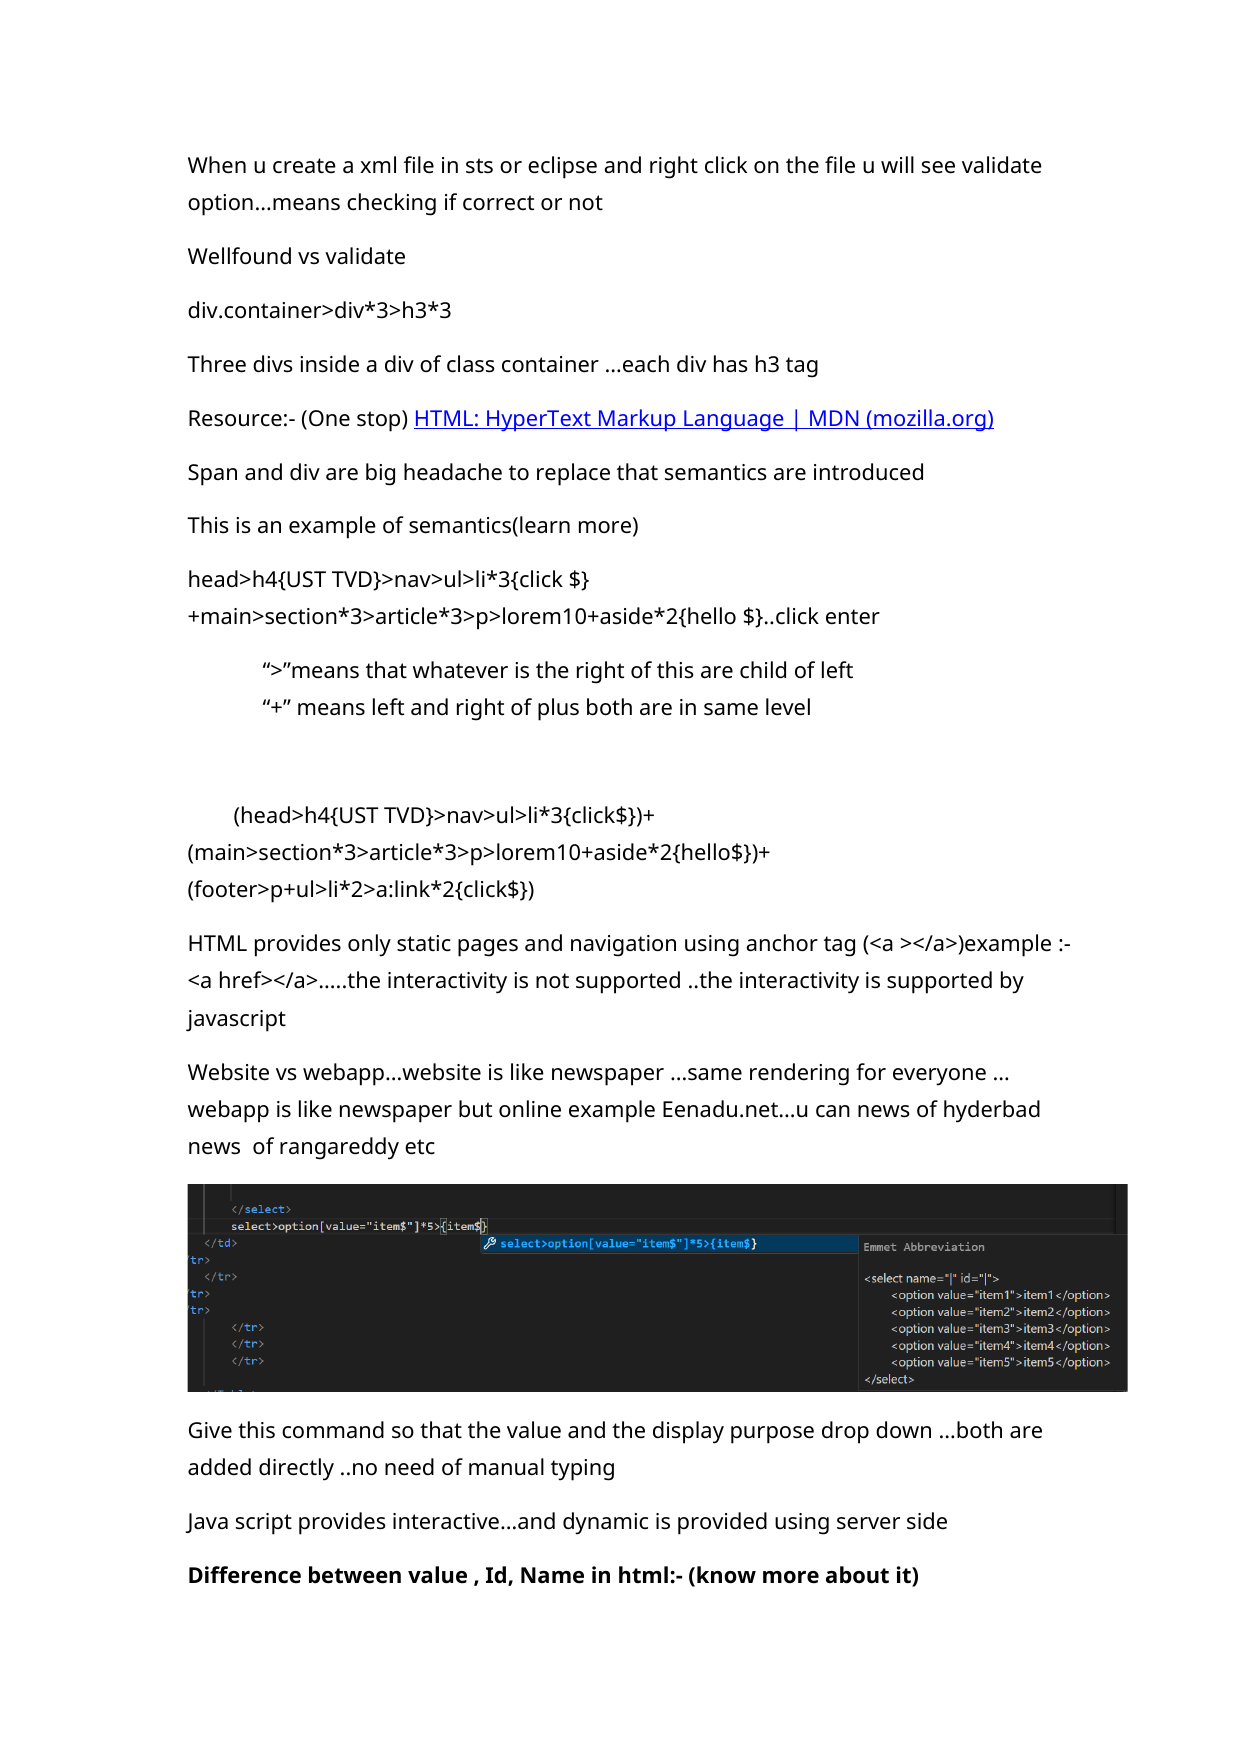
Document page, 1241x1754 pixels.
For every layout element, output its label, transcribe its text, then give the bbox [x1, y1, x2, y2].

picture [187, 1184, 1128, 1392]
text Give this command so that the value and the display purpose drop down …both are added directly ..no need of manual typing [187, 1415, 1090, 1482]
text Difference between value , Id, Name in html:- (know more about it) [187, 1560, 1090, 1590]
text Website vs webapp…website is like newspaper …same rendering for everyone …webapp is like newspaper but online example Eenadu.net…u can news of hyderbad news of rangareddy etc [187, 1057, 1090, 1161]
text Wellfound vs validate [187, 241, 1090, 271]
text Span and div are big headache to replace that semantics are introduced [187, 456, 1090, 486]
text Resource:- (One stop) HTML: HyperText Markup Language | MDN (mozilla.org) [187, 403, 1090, 432]
text div.container>div*3>h3*3 [187, 295, 1090, 325]
text head>h4{UST TVD}>nav>ul>li*3{click $}+main>section*3>article*3>p>lorem10+aside*2{hello $}..click enter [187, 564, 1090, 631]
text When u create a xml file in sts or eclipse and right click on the file u will see validate option…means checking if correct or not [187, 150, 1090, 217]
list “+” means left and right of plus both are in same level [262, 692, 1090, 722]
text This is an example of semantics(learn more) [187, 510, 1090, 540]
text Three divs inside a div of class container …each div has h3 tag [187, 349, 1090, 378]
text Java script provides interactive…and dynamic is provided using server side [187, 1506, 1090, 1536]
text (head>h4{UST TVD}>nav>ul>li*3{click$})+(main>section*3>article*3>p>lorem10+aside*2{hello$})+(footer>p+ul>li*2>a:link*2{click$}) [187, 800, 1090, 904]
list “>”means that whatever is the right of this are child of left [262, 655, 1090, 685]
text HTML provides only static pages and navigation using anchor tag (<a ></a>)example :- <a href></a>…..the interactivity is not supported ..the interactivity is supported by javascript [187, 928, 1090, 1032]
